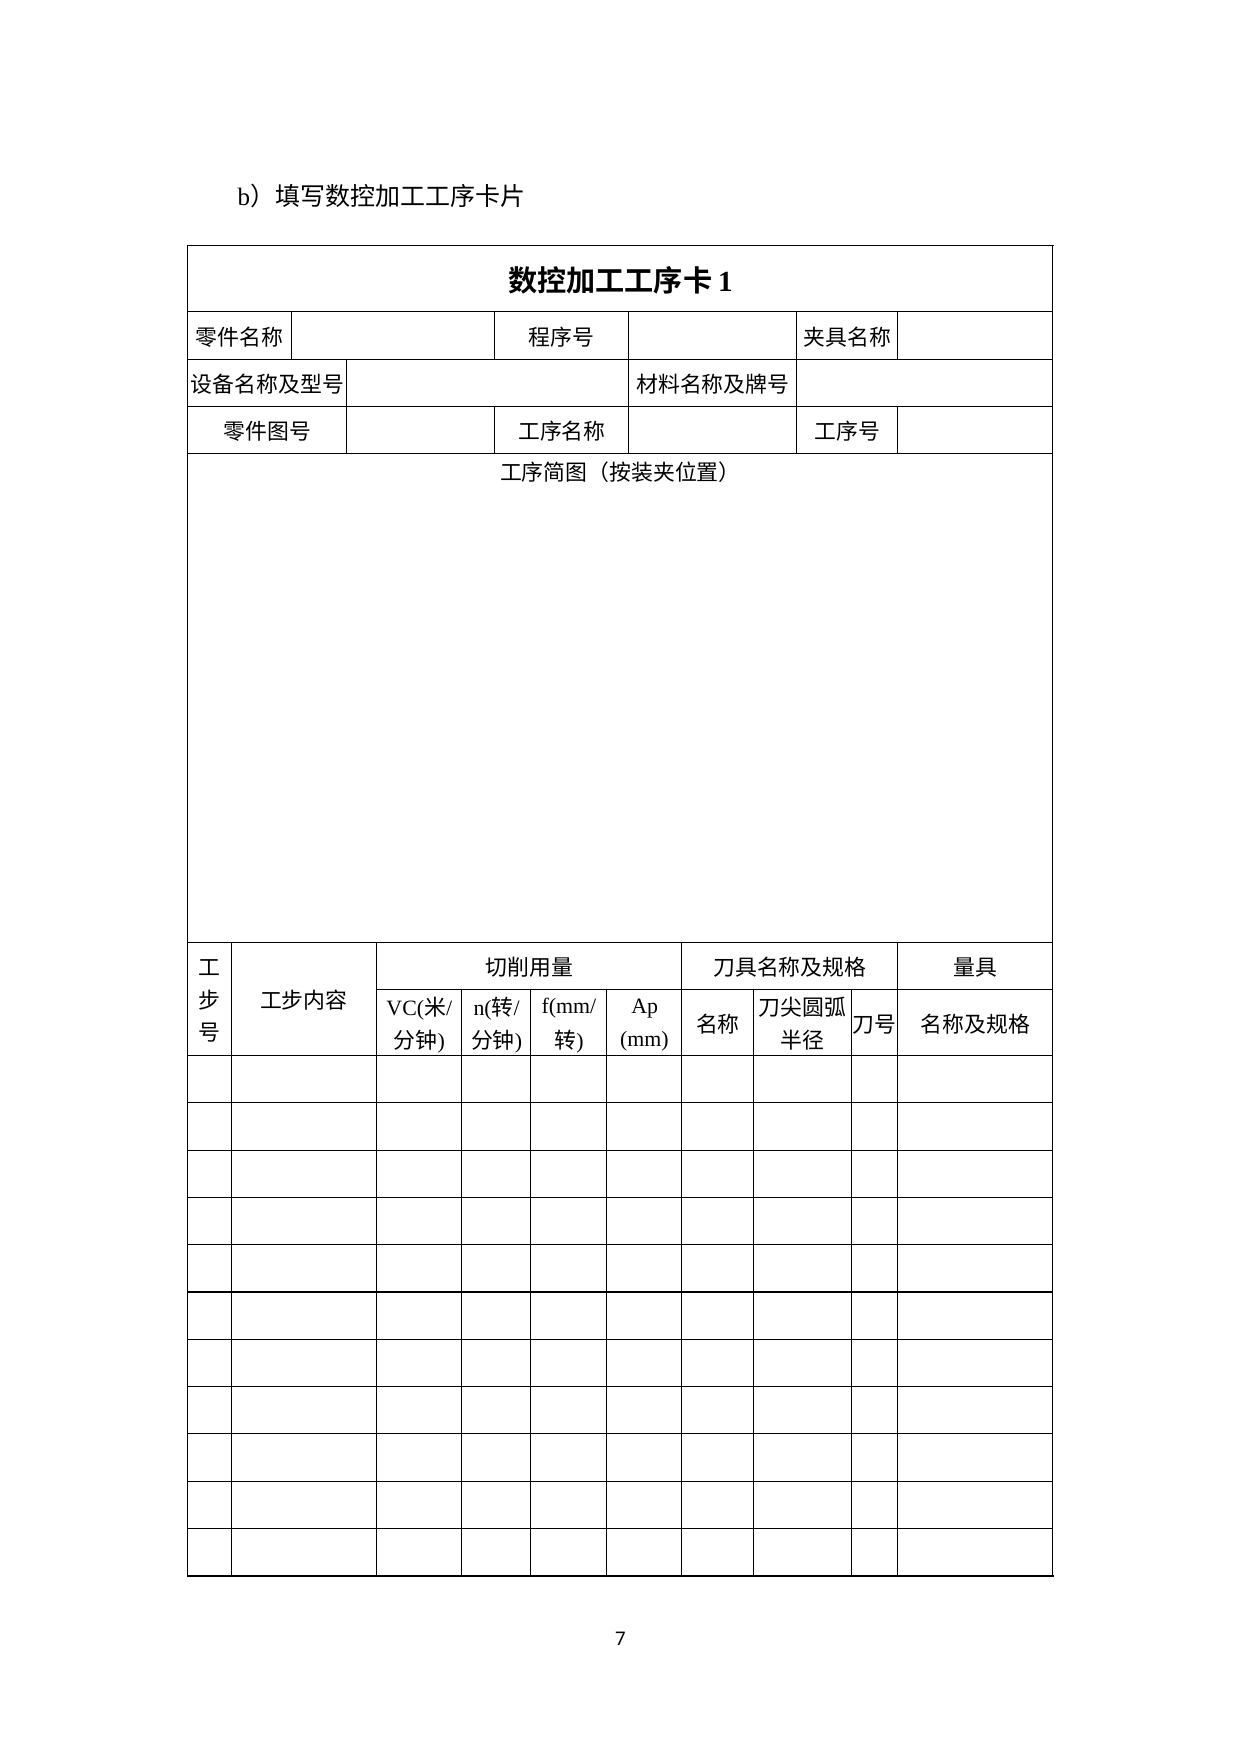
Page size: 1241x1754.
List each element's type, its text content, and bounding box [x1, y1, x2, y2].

table_cell [462, 1340, 530, 1386]
table_cell [531, 1056, 606, 1102]
table_cell 量具 [898, 943, 1052, 989]
table_cell [232, 1529, 376, 1575]
table_cell [852, 1245, 897, 1291]
table_cell [754, 1482, 851, 1528]
table_cell [607, 1340, 681, 1386]
table_cell [754, 1387, 851, 1433]
table_cell [232, 1434, 376, 1481]
table_cell [232, 1198, 376, 1244]
table_cell 刀具名称及规格 [682, 943, 897, 989]
table_cell [682, 1387, 753, 1433]
table_cell [347, 360, 628, 406]
table_cell [232, 1056, 376, 1102]
table_cell 夹具名称 [797, 312, 897, 358]
table_cell 刀号 [852, 990, 897, 1055]
table_cell 名称及规格 [898, 990, 1052, 1055]
table_cell [531, 1434, 606, 1481]
table_cell [377, 1198, 461, 1244]
table_cell [852, 1056, 897, 1102]
table_cell 零件名称 [188, 312, 291, 358]
table_cell [607, 1103, 681, 1149]
table_cell [607, 1482, 681, 1528]
table_cell [188, 1293, 231, 1339]
table_cell 切削用量 [377, 943, 681, 989]
table_cell [898, 1529, 1052, 1575]
table_cell n(转/分钟) [462, 990, 530, 1055]
table_cell [682, 1482, 753, 1528]
table_cell [797, 360, 1052, 406]
table_cell [188, 1198, 231, 1244]
table_cell [462, 1387, 530, 1433]
table_cell [531, 1245, 606, 1291]
table_cell [232, 1151, 376, 1197]
table_cell 材料名称及牌号 [629, 360, 796, 406]
table_cell [682, 1529, 753, 1575]
table_cell [462, 1293, 530, 1339]
text b）填写数控加工工序卡片 [187, 162, 1053, 227]
table_cell [754, 1245, 851, 1291]
table_cell Ap (mm) [607, 990, 681, 1055]
table_header 数控加工工序卡1 [188, 246, 1052, 311]
table_cell [607, 1151, 681, 1197]
table_cell 工序简图（按装夹位置） [188, 454, 1052, 942]
table_cell [898, 1387, 1052, 1433]
table_cell [629, 312, 796, 358]
table_cell [852, 1482, 897, 1528]
table_cell [377, 1482, 461, 1528]
table_cell [754, 1056, 851, 1102]
table_cell [377, 1245, 461, 1291]
table_cell [898, 1245, 1052, 1291]
table_cell [898, 1103, 1052, 1149]
table_cell [462, 1151, 530, 1197]
table_cell [607, 1245, 681, 1291]
table_cell [852, 1434, 897, 1481]
table_cell [232, 1340, 376, 1386]
table_cell [852, 1387, 897, 1433]
table_cell [607, 1529, 681, 1575]
table_cell [852, 1198, 897, 1244]
table_cell [682, 1434, 753, 1481]
table_cell [898, 1056, 1052, 1102]
table_cell [607, 1198, 681, 1244]
table_cell [754, 1340, 851, 1386]
table_cell [462, 1482, 530, 1528]
table_cell [682, 1245, 753, 1291]
table_cell [188, 1387, 231, 1433]
table_cell [232, 1387, 376, 1433]
table_cell 工序号 [797, 407, 897, 453]
table_cell [754, 1434, 851, 1481]
table_cell [682, 1056, 753, 1102]
table_cell [898, 407, 1052, 453]
table_cell [531, 1151, 606, 1197]
table_cell 名称 [682, 990, 753, 1055]
table_cell [377, 1056, 461, 1102]
table_cell [232, 1293, 376, 1339]
table_cell [607, 1056, 681, 1102]
table_cell [629, 407, 796, 453]
table_cell 设备名称及型号 [188, 360, 346, 406]
table_cell [898, 1482, 1052, 1528]
table_cell 工序名称 [495, 407, 628, 453]
table_cell [898, 1198, 1052, 1244]
table_cell [232, 1482, 376, 1528]
table_cell [531, 1387, 606, 1433]
table_cell [462, 1434, 530, 1481]
table_cell [754, 1151, 851, 1197]
table_cell [682, 1151, 753, 1197]
table_cell [377, 1103, 461, 1149]
table_cell [377, 1340, 461, 1386]
table_cell [462, 1056, 530, 1102]
table_cell 工步内容 [232, 943, 376, 1055]
table_cell [852, 1103, 897, 1149]
table_cell [607, 1293, 681, 1339]
table_cell [188, 1151, 231, 1197]
table_cell [682, 1293, 753, 1339]
table_cell [377, 1387, 461, 1433]
table_cell 零件图号 [188, 407, 346, 453]
table_cell [531, 1529, 606, 1575]
table_cell [682, 1198, 753, 1244]
table_cell [898, 1293, 1052, 1339]
table_cell [852, 1340, 897, 1386]
table_cell [188, 1340, 231, 1386]
table_cell [188, 1434, 231, 1481]
table_cell [754, 1103, 851, 1149]
table_cell [377, 1529, 461, 1575]
table_cell [292, 312, 494, 358]
table_cell [531, 1340, 606, 1386]
table_cell [754, 1529, 851, 1575]
table_cell [607, 1434, 681, 1481]
table_cell [682, 1103, 753, 1149]
table_cell [607, 1387, 681, 1433]
table_cell 工步号 [188, 943, 231, 1055]
table_cell [852, 1151, 897, 1197]
table_cell [462, 1103, 530, 1149]
table_cell [531, 1198, 606, 1244]
table_cell [188, 1245, 231, 1291]
table_cell [898, 312, 1052, 358]
table_cell [188, 1482, 231, 1528]
table_cell [232, 1245, 376, 1291]
table_cell [462, 1529, 530, 1575]
table_cell [852, 1529, 897, 1575]
table_cell [754, 1293, 851, 1339]
table_cell [898, 1434, 1052, 1481]
table_cell [531, 1482, 606, 1528]
table_cell [232, 1103, 376, 1149]
table_cell 程序号 [495, 312, 628, 358]
table_cell [462, 1198, 530, 1244]
table_cell [377, 1293, 461, 1339]
table_cell [754, 1198, 851, 1244]
table_cell [531, 1103, 606, 1149]
table_cell [377, 1151, 461, 1197]
table_cell f(mm/转) [531, 990, 606, 1055]
table_cell [462, 1245, 530, 1291]
table_cell 刀尖圆弧半径 [754, 990, 851, 1055]
table_cell [852, 1293, 897, 1339]
table_cell [531, 1293, 606, 1339]
table_cell [898, 1151, 1052, 1197]
table_cell [377, 1434, 461, 1481]
table_cell [347, 407, 494, 453]
table_cell [188, 1056, 231, 1102]
table_cell [188, 1529, 231, 1575]
table_cell [188, 1103, 231, 1149]
table_cell [682, 1340, 753, 1386]
table_cell [898, 1340, 1052, 1386]
table_cell VC(米/分钟) [377, 990, 461, 1055]
